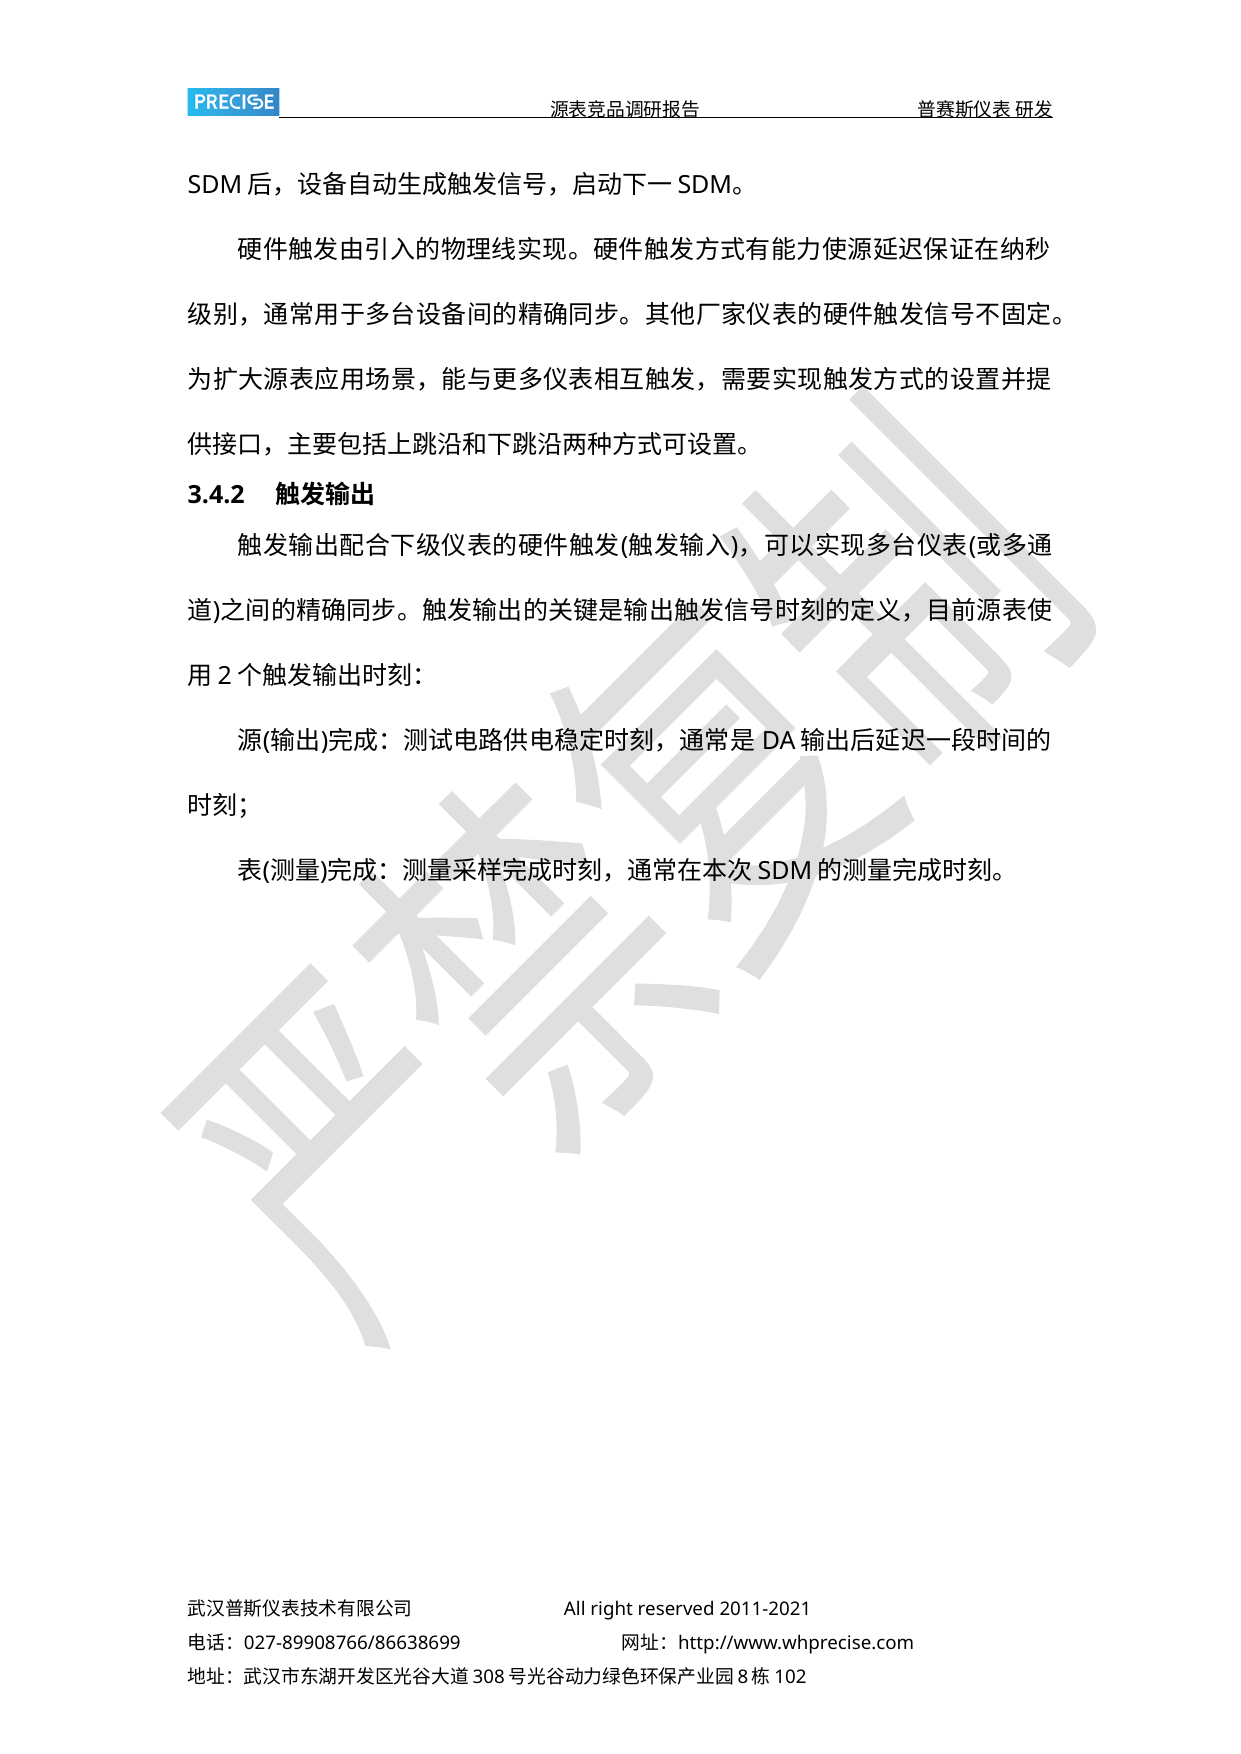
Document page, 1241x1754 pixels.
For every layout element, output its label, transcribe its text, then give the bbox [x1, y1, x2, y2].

picture [187, 88, 280, 116]
text 源(输出)完成：测试电路供电稳定时刻，通常是DA输出后延迟一段时间的时刻； [187, 706, 1053, 836]
text 触发输出配合下级仪表的硬件触发(触发输入)，可以实现多台仪表(或多通道)之间的精确同步。触发输出的关键是输出触发信号时刻的定义，目前源表使用2个触发输出时刻： [187, 511, 1053, 706]
text 硬件触发由引入的物理线实现。硬件触发方式有能力使源延迟保证在纳秒级别，通常用于多台设备间的精确同步。其他厂家仪表的硬件触发信号不固定。为扩大源表应用场景，能与更多仪表相互触发，需要实现触发方式的设置并提供接口，主要包括上跳沿和下跳沿两种方式可设置。 [187, 215, 1053, 475]
text 表(测量)完成：测量采样完成时刻，通常在本次SDM的测量完成时刻。 [187, 836, 1053, 901]
list 触发输出 [187, 475, 1053, 511]
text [187, 150, 1053, 215]
